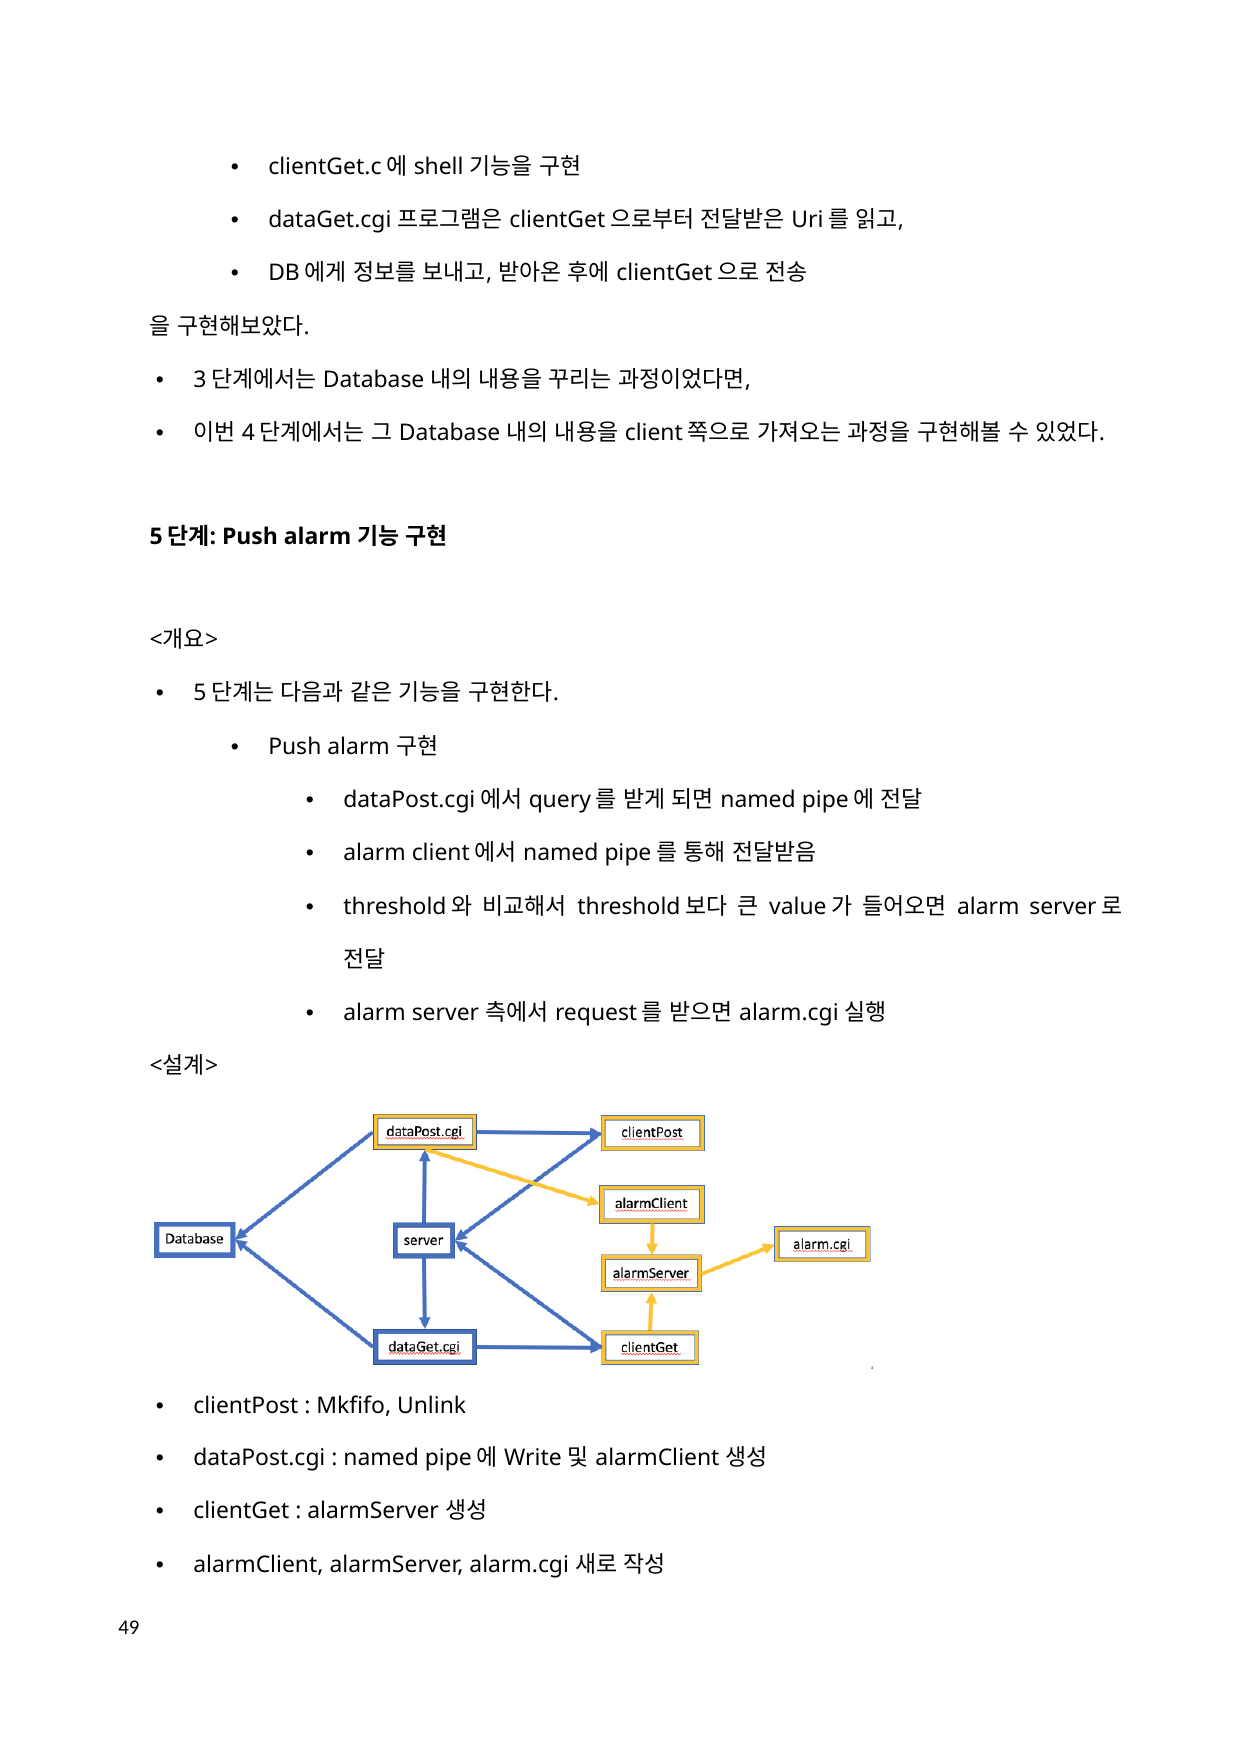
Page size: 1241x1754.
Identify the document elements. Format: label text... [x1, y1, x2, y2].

picture [149, 1100, 874, 1370]
list dataGet.cgi 프로그램은 clientGet으로부터 전달받은 Uri를 읽고, [231, 201, 1122, 234]
list clientPost : Mkfifo, Unlink [156, 1389, 1122, 1420]
list threshold와 비교해서 threshold보다 큰 value가 들어오면 alarm server로 전달 [306, 888, 1122, 974]
text <설계> [149, 1047, 1122, 1081]
list alarmClient, alarmServer, alarm.cgi 새로 작성 [156, 1545, 1122, 1579]
list Push alarm 구현 [231, 728, 1122, 761]
list clientGet.c에 shell 기능을 구현 [231, 148, 1122, 181]
text 을 구현해보았다. [149, 308, 1122, 341]
list dataPost.cgi에서 query를 받게 되면 named pipe에 전달 [306, 781, 1122, 814]
list 5단계는 다음과 같은 기능을 구현한다. [156, 674, 1122, 708]
list DB에게 정보를 보내고, 받아온 후에 clientGet으로 전송 [231, 254, 1122, 288]
list dataPost.cgi : named pipe에 Write 및 alarmClient 생성 [156, 1439, 1122, 1472]
list 이번 4단계에서는 그 Database 내의 내용을 client쪽으로 가져오는 과정을 구현해볼 수 있었다. [156, 414, 1122, 448]
text 5단계: Push alarm 기능 구현 [149, 518, 1122, 551]
list alarm client에서 named pipe를 통해 전달받음 [306, 834, 1122, 868]
list alarm server 측에서 request를 받으면 alarm.cgi 실행 [306, 994, 1122, 1027]
text <개요> [149, 621, 1122, 654]
list 3단계에서는 Database 내의 내용을 꾸리는 과정이었다면, [156, 361, 1122, 394]
list clientGet : alarmServer 생성 [156, 1492, 1122, 1525]
